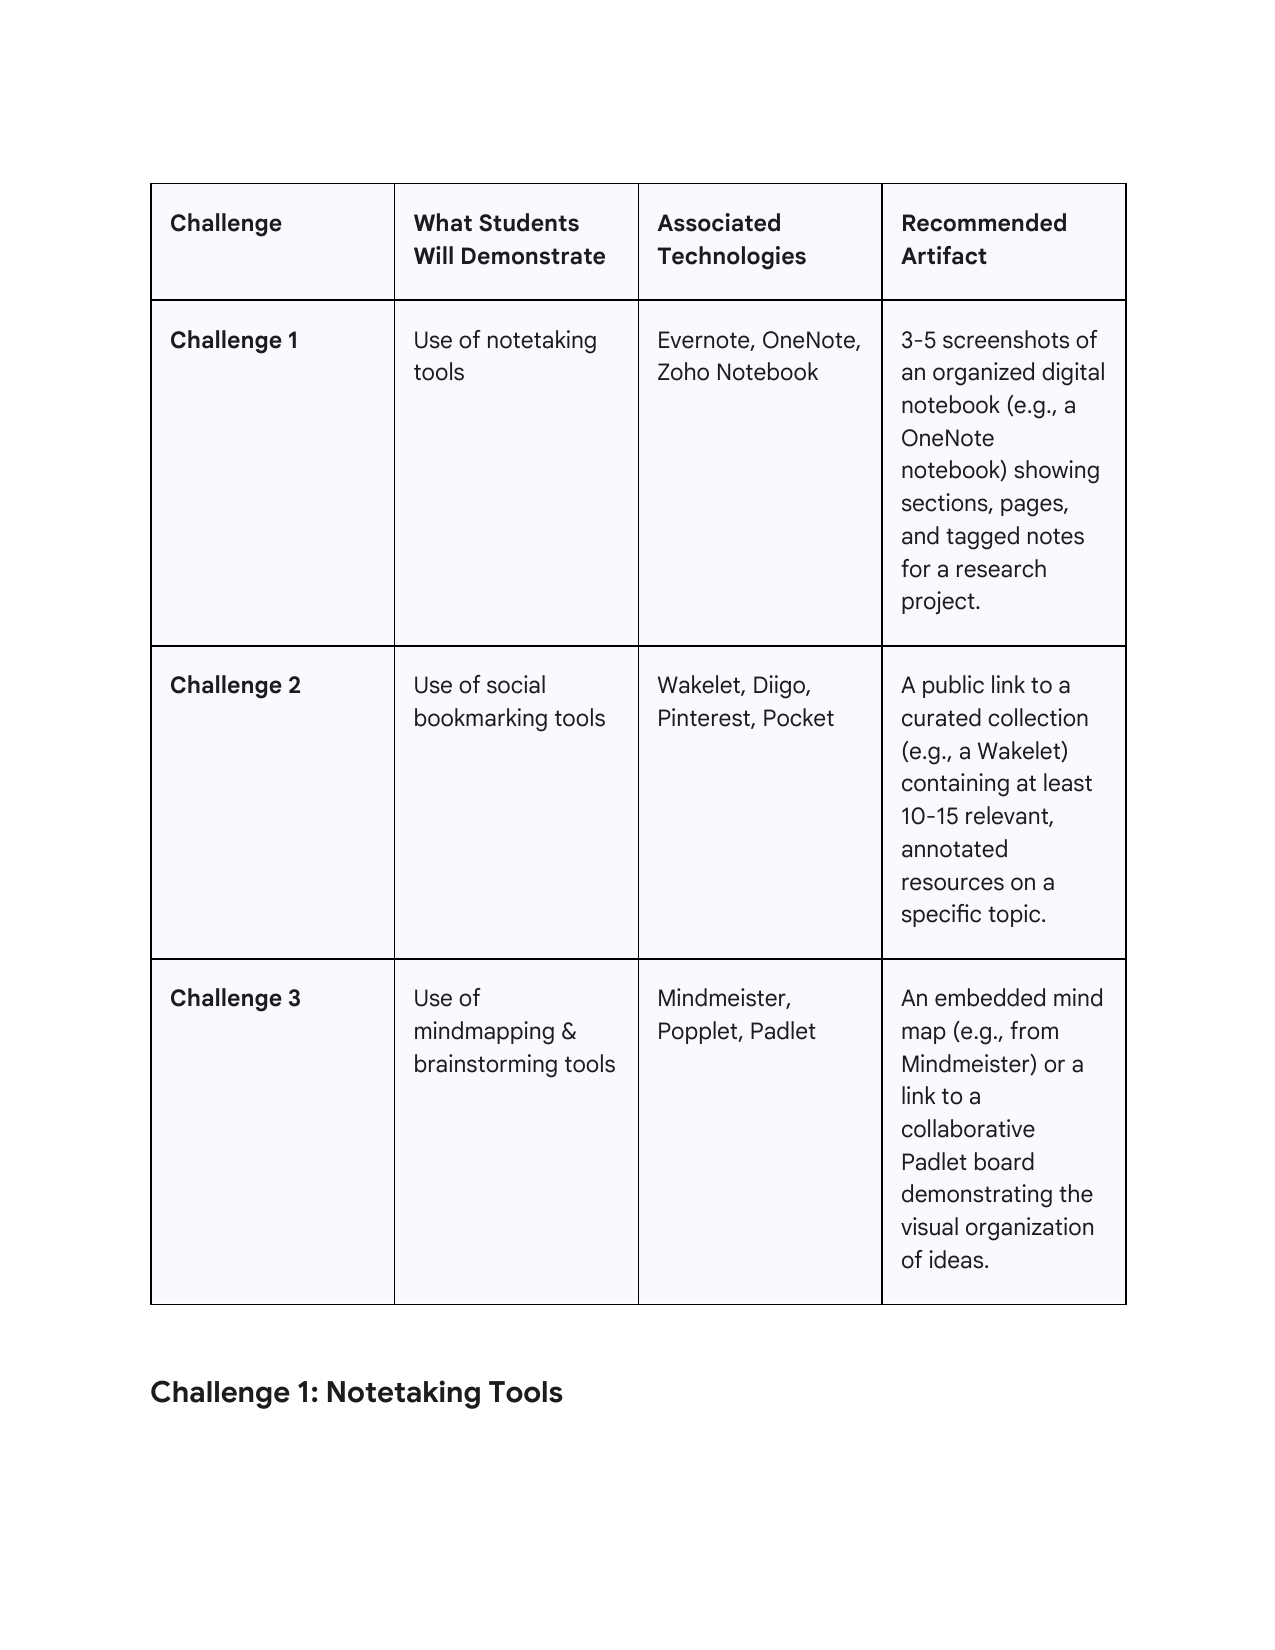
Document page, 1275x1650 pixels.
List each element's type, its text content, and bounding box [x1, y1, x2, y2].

table_cell A public link to a curated collection (e.g., a Wakelet) containing at least 10-15 relevant, annotated resources on a specific topic. [883, 647, 1125, 958]
subtitle Challenge 1: Notetaking Tools [150, 1374, 1125, 1411]
table_cell Use of social bookmarking tools [395, 647, 638, 958]
table_header Challenge [152, 184, 394, 299]
table_cell Use of notetaking tools [395, 301, 638, 645]
table_cell Challenge 1 [152, 301, 394, 645]
table_cell An embedded mind map (e.g., from Mindmeister) or a link to a collaborative Padlet board demonstrating the visual organization of ideas. [883, 960, 1125, 1303]
table_cell Evernote, OneNote, Zoho Notebook [639, 301, 881, 645]
table_cell Challenge 3 [152, 960, 394, 1303]
table_cell 3-5 screenshots of an organized digital notebook (e.g., a OneNote notebook) showing sections, pages, and tagged notes for a research project. [883, 301, 1125, 645]
table_cell Mindmeister, Popplet, Padlet [639, 960, 881, 1303]
table_cell Use of mindmapping & brainstorming tools [395, 960, 638, 1303]
table_cell Wakelet, Diigo, Pinterest, Pocket [639, 647, 881, 958]
table_header Associated Technologies [639, 184, 881, 299]
table_cell Challenge 2 [152, 647, 394, 958]
table_header Recommended Artifact [883, 184, 1125, 299]
table_header What Students Will Demonstrate [395, 184, 638, 299]
